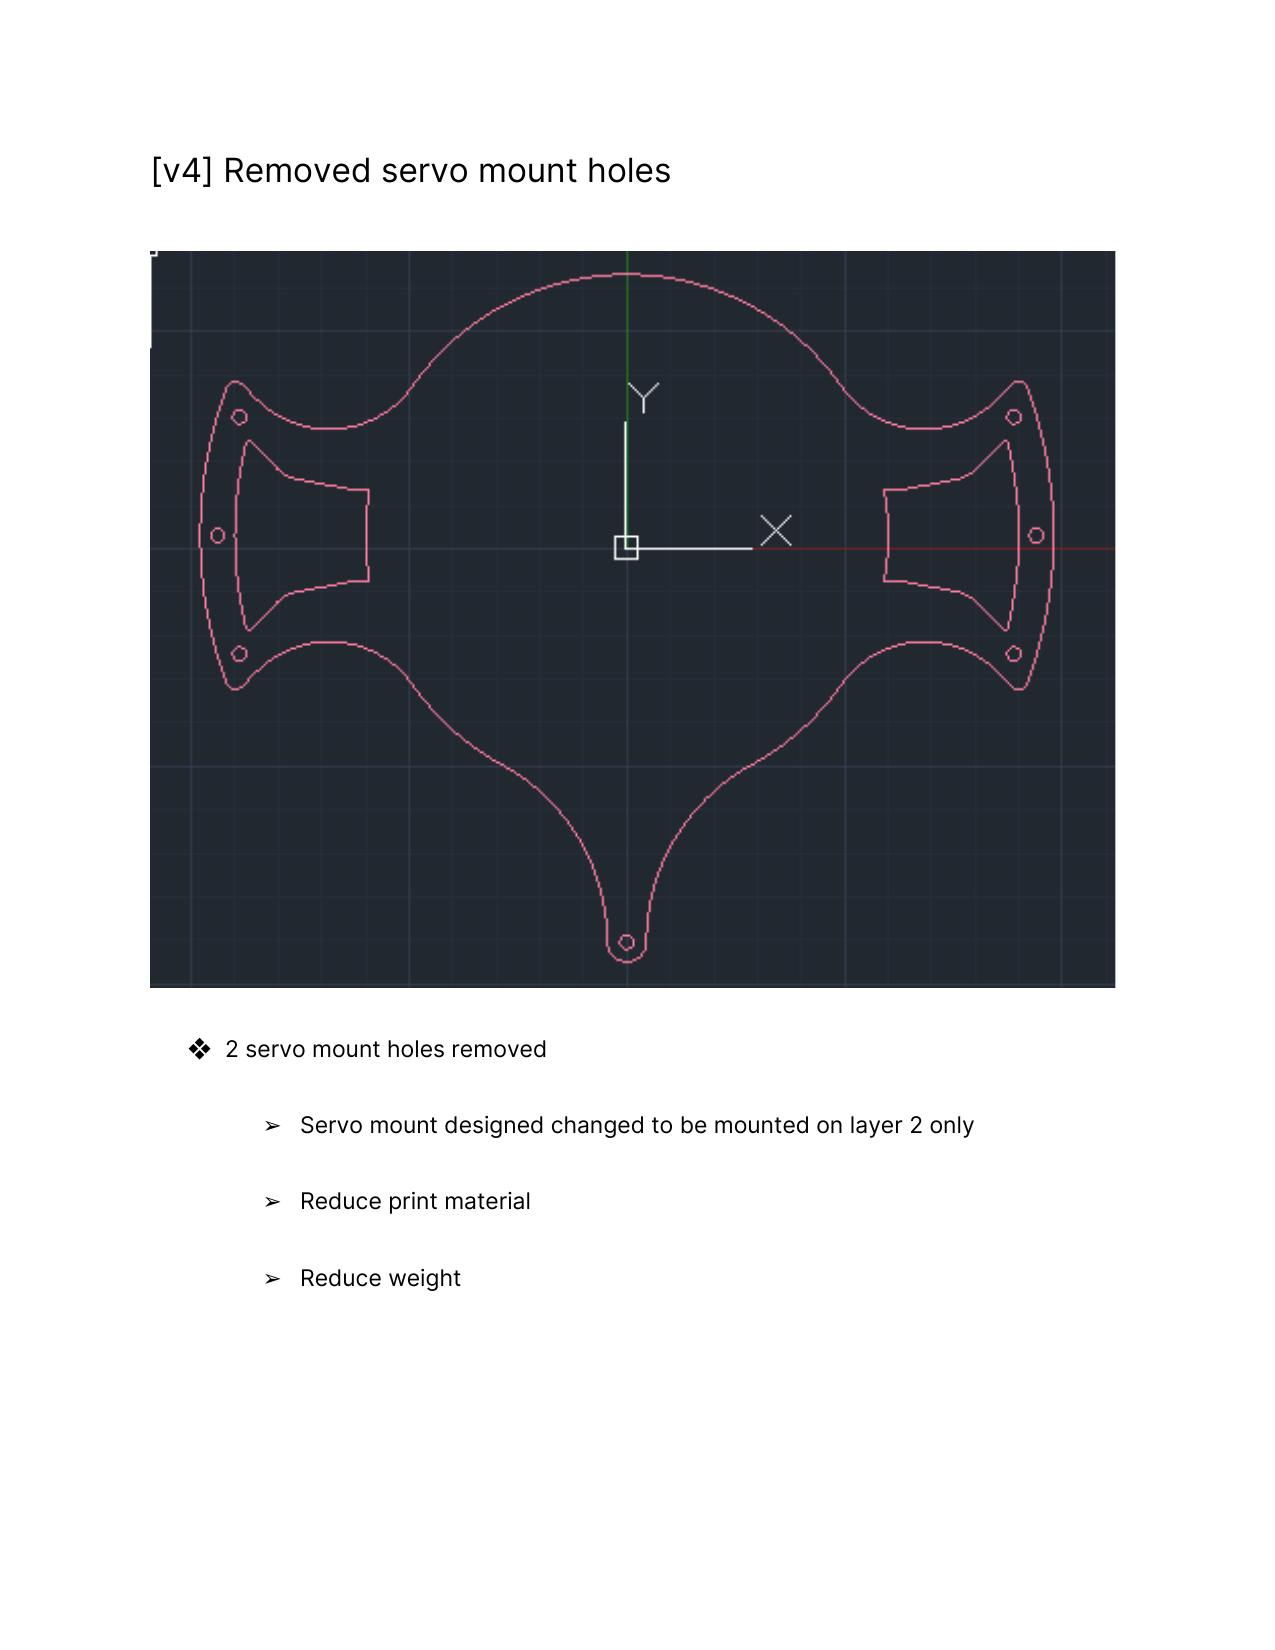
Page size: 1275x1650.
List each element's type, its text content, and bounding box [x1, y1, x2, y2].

subtitle [v4] Removed servo mount holes [150, 150, 1125, 190]
list Reduce print material [262, 1188, 1125, 1215]
list 2 servo mount holes removed [187, 1035, 1125, 1063]
list Reduce weight [262, 1264, 1125, 1292]
list Servo mount designed changed to be mounted on layer 2 only [262, 1111, 1125, 1139]
picture [150, 251, 1116, 988]
